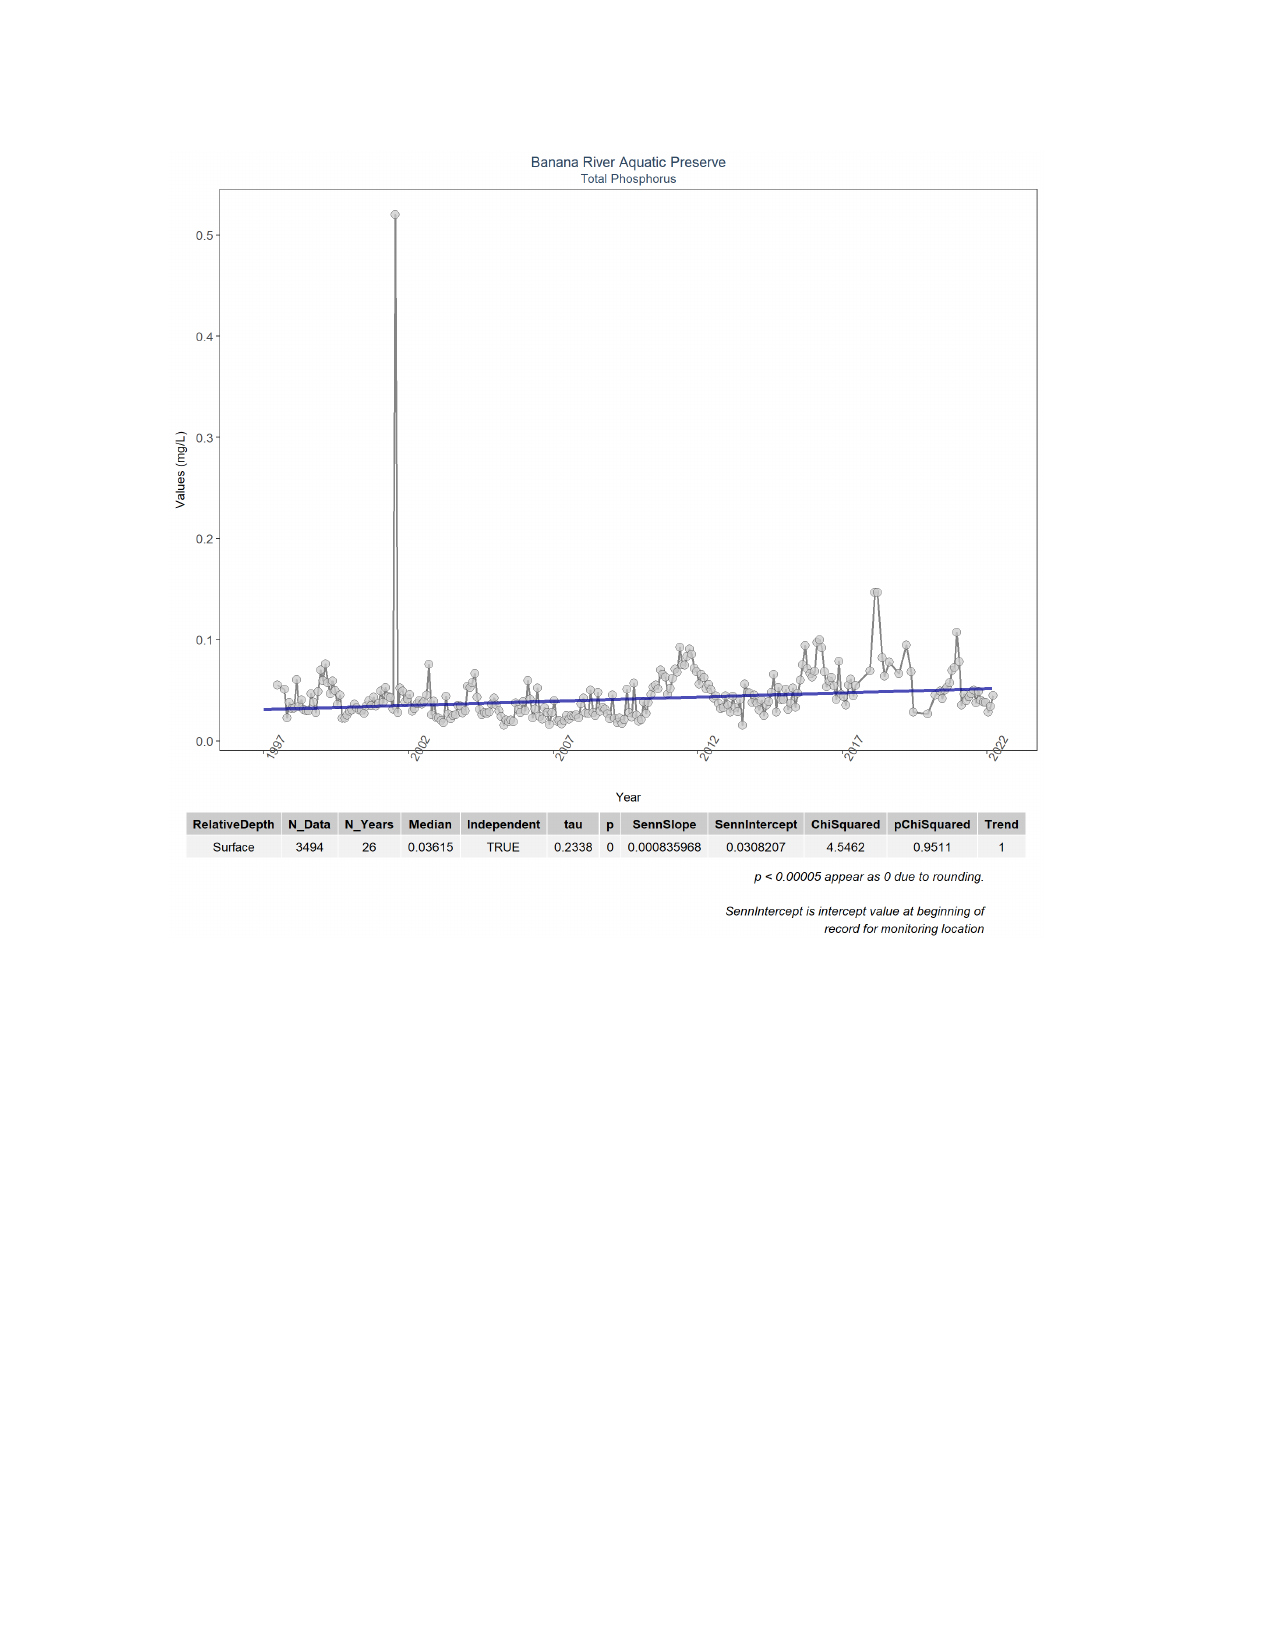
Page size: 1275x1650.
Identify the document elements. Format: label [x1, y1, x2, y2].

picture [168, 150, 1044, 938]
